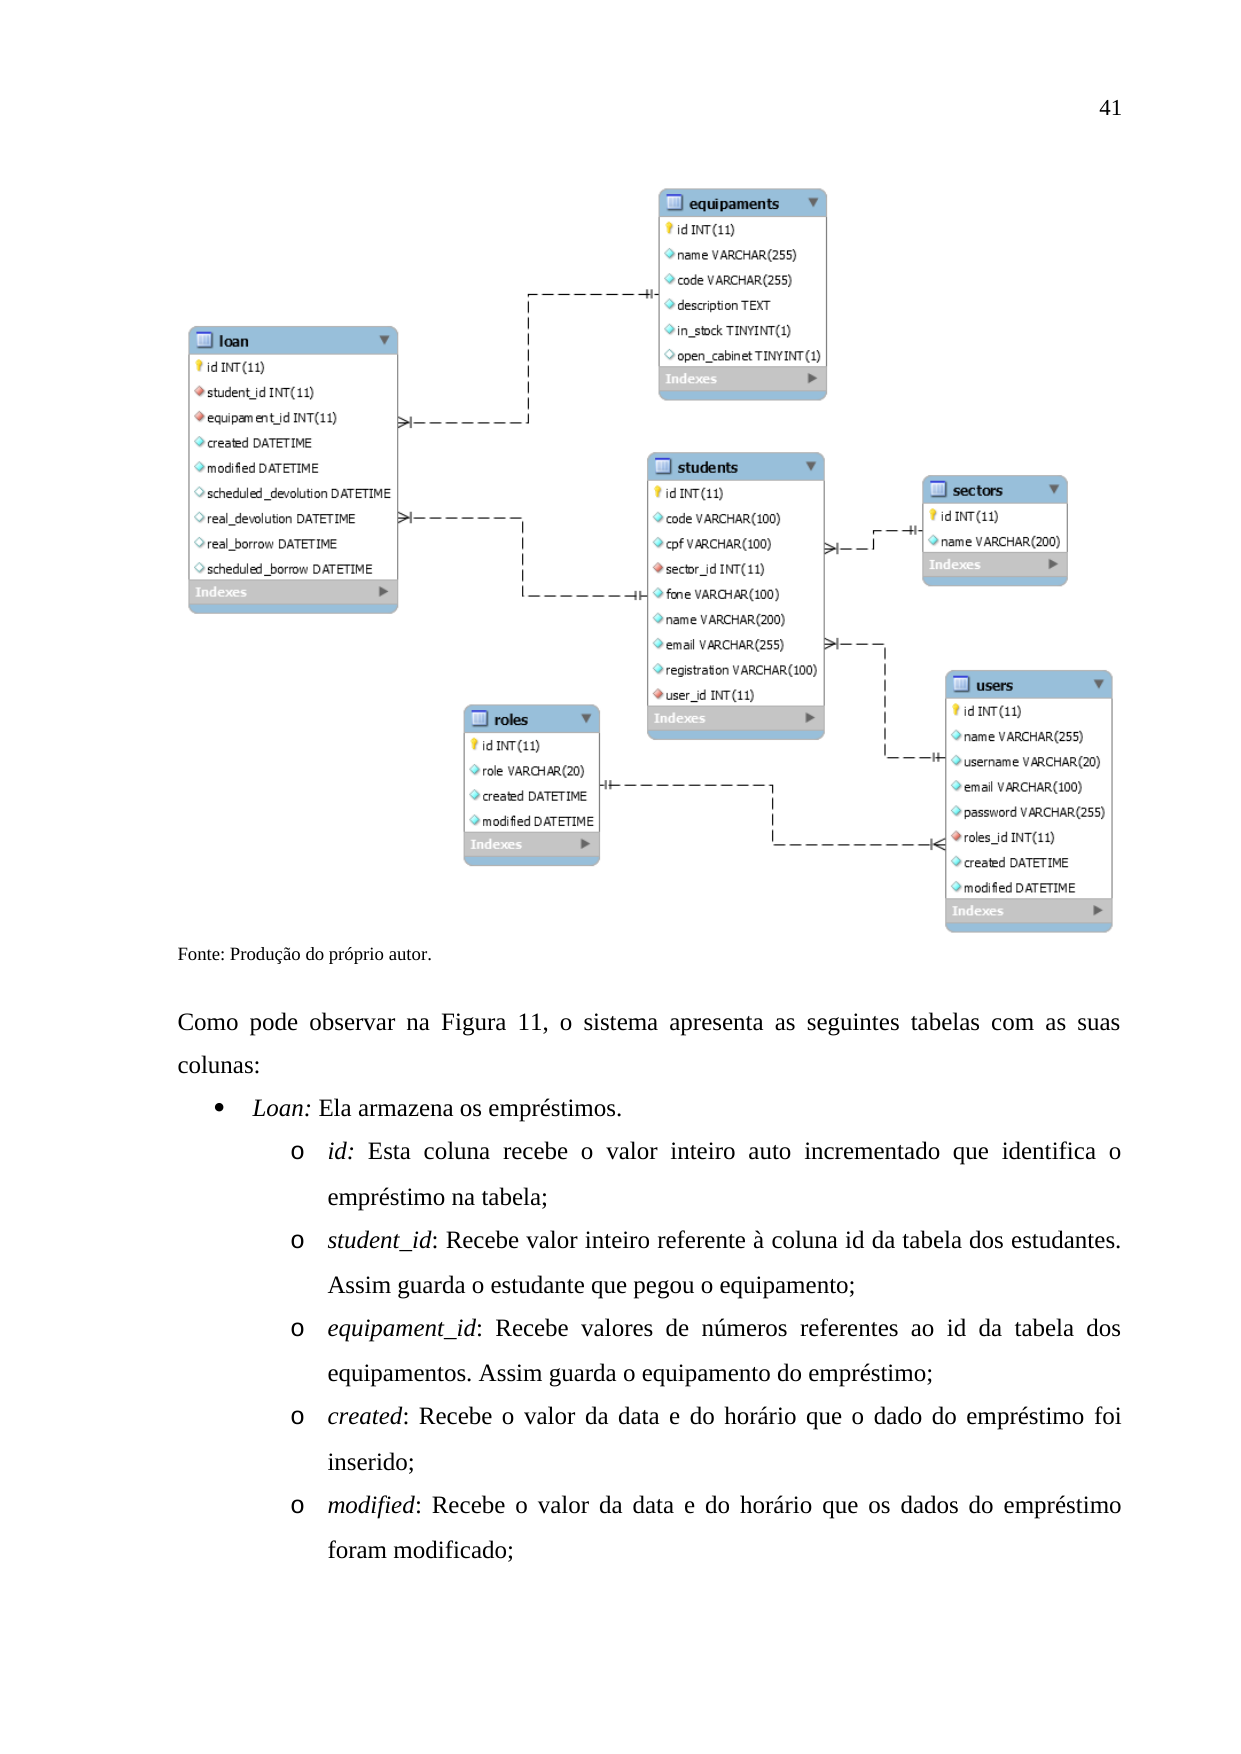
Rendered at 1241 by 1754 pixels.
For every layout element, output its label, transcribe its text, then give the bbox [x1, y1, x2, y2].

list modified: Recebe o valor da data e do horário que os dados do empréstimo foram modificado; [290, 1490, 1122, 1564]
text Fonte: Produção do próprio autor. [177, 943, 1122, 964]
list created: Recebe o valor da data e do horário que o dado do empréstimo foi inserido; [290, 1401, 1122, 1475]
list equipament_id: Recebe valores de números referentes ao id da tabela dos equipamentos. Assim guarda o equipamento do empréstimo; [290, 1313, 1122, 1387]
list student_id: Recebe valor inteiro referente à coluna id da tabela dos estudantes. Assim guarda o estudante que pegou o equipamento; [290, 1225, 1122, 1299]
picture [177, 177, 1123, 943]
list id: Esta coluna recebe o valor inteiro auto incrementado que identifica o empréstimo na tabela; [290, 1136, 1122, 1210]
text Como pode observar na Figura 11, o sistema apresenta as seguintes tabelas com as suas colunas: [177, 1007, 1122, 1079]
list Loan: Ela armazena os empréstimos. [215, 1093, 1122, 1122]
